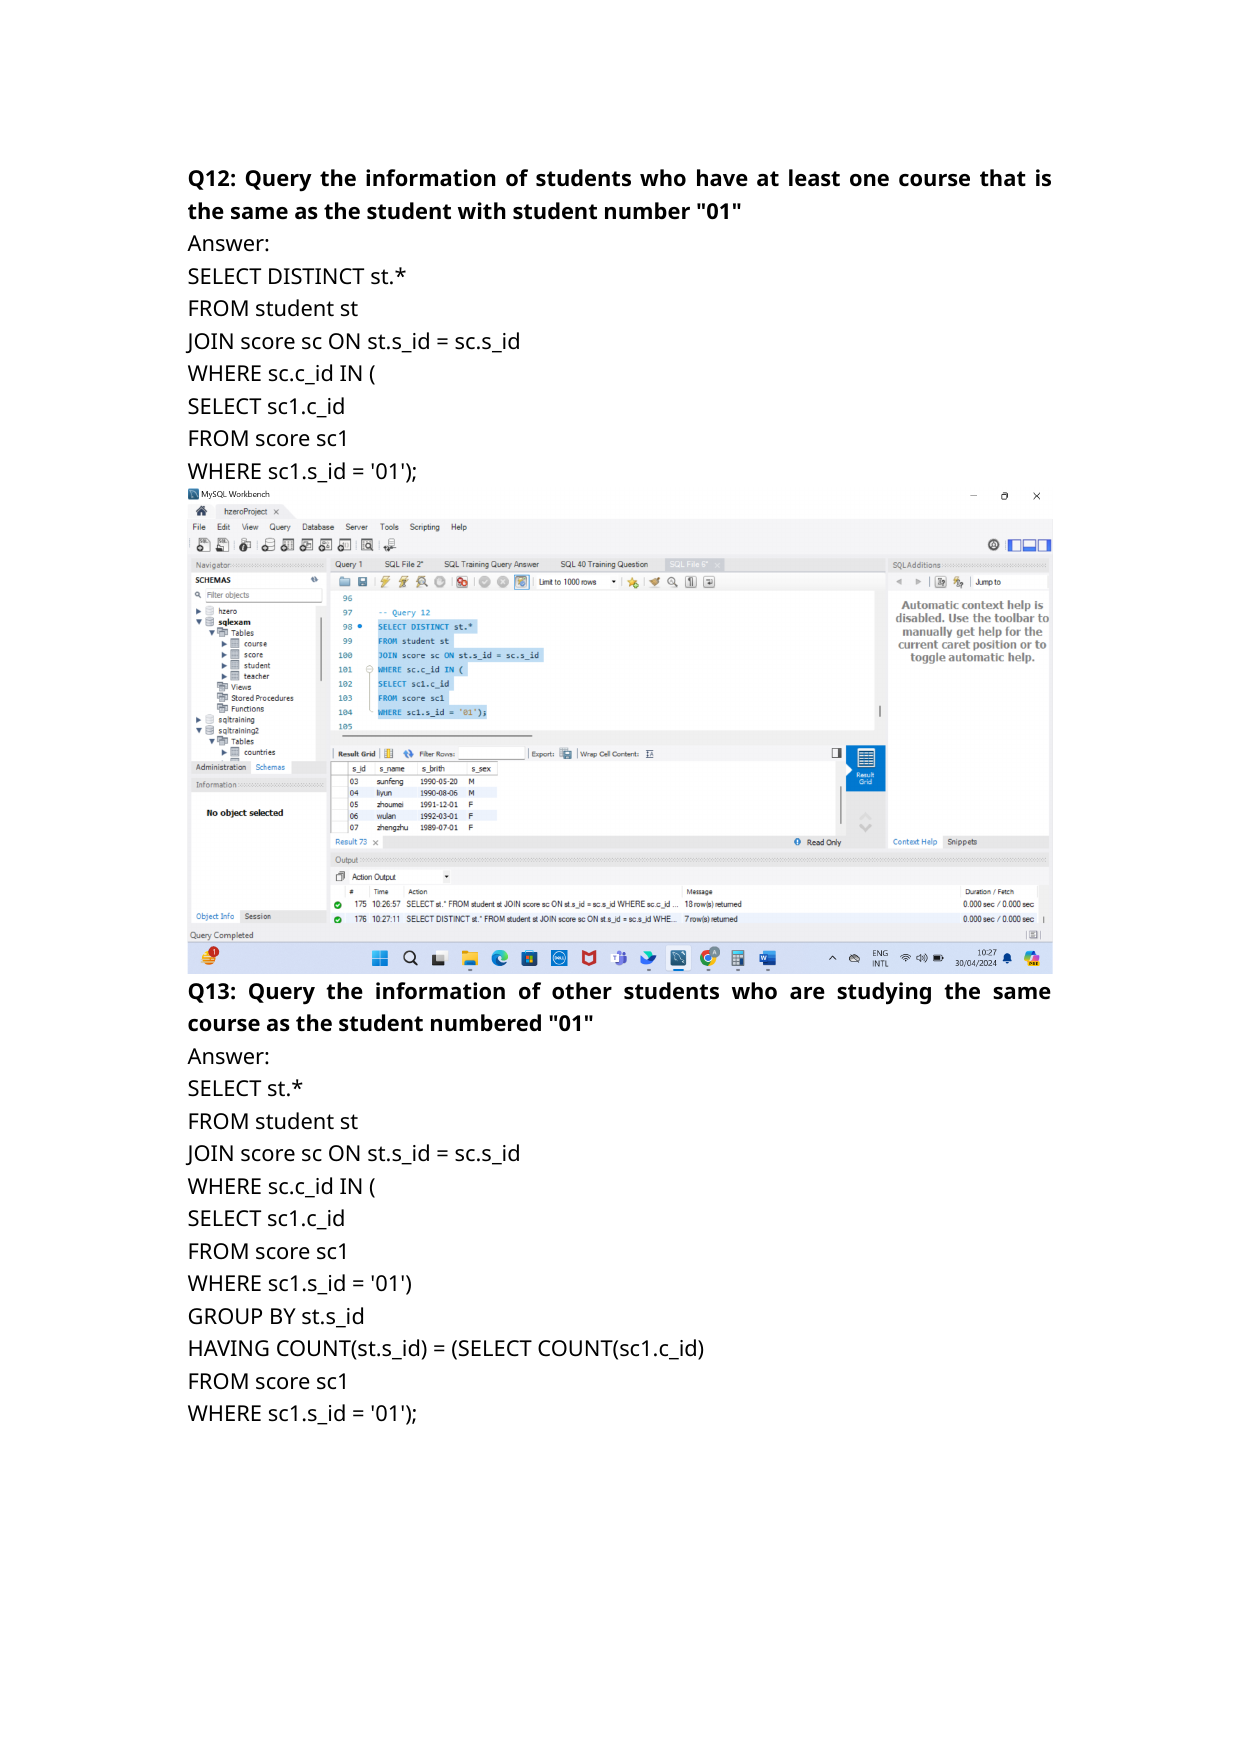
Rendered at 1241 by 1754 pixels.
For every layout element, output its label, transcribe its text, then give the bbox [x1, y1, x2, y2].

text SELECT st.* [187, 1072, 1053, 1104]
text JOIN score sc ON st.s_id = sc.s_id [187, 324, 1053, 357]
text FROM score sc1 [187, 1364, 1053, 1397]
text WHERE sc.c_id IN ( [187, 357, 1053, 389]
text WHERE sc.c_id IN ( [187, 1169, 1053, 1202]
text FROM student st [187, 292, 1053, 324]
text FROM score sc1 [187, 422, 1053, 454]
text GROUP BY st.s_id [187, 1299, 1053, 1332]
picture [187, 487, 1053, 974]
text Q12: Query the information of students who have at least one course that is the same as the student with student number "01" [187, 162, 1053, 227]
text WHERE sc1.s_id = '01'); [187, 454, 1053, 487]
text FROM student st [187, 1104, 1053, 1137]
text Answer: [187, 1039, 1053, 1072]
text HAVING COUNT(st.s_id) = (SELECT COUNT(sc1.c_id) [187, 1332, 1053, 1364]
text Answer: [187, 227, 1053, 259]
text WHERE sc1.s_id = '01') [187, 1267, 1053, 1299]
text SELECT DISTINCT st.* [187, 259, 1053, 292]
text WHERE sc1.s_id = '01'); [187, 1397, 1053, 1429]
text JOIN score sc ON st.s_id = sc.s_id [187, 1137, 1053, 1169]
text FROM score sc1 [187, 1234, 1053, 1267]
text SELECT sc1.c_id [187, 1202, 1053, 1234]
text SELECT sc1.c_id [187, 389, 1053, 422]
text Q13: Query the information of other students who are studying the same course as the student numbered "01" [187, 974, 1053, 1039]
